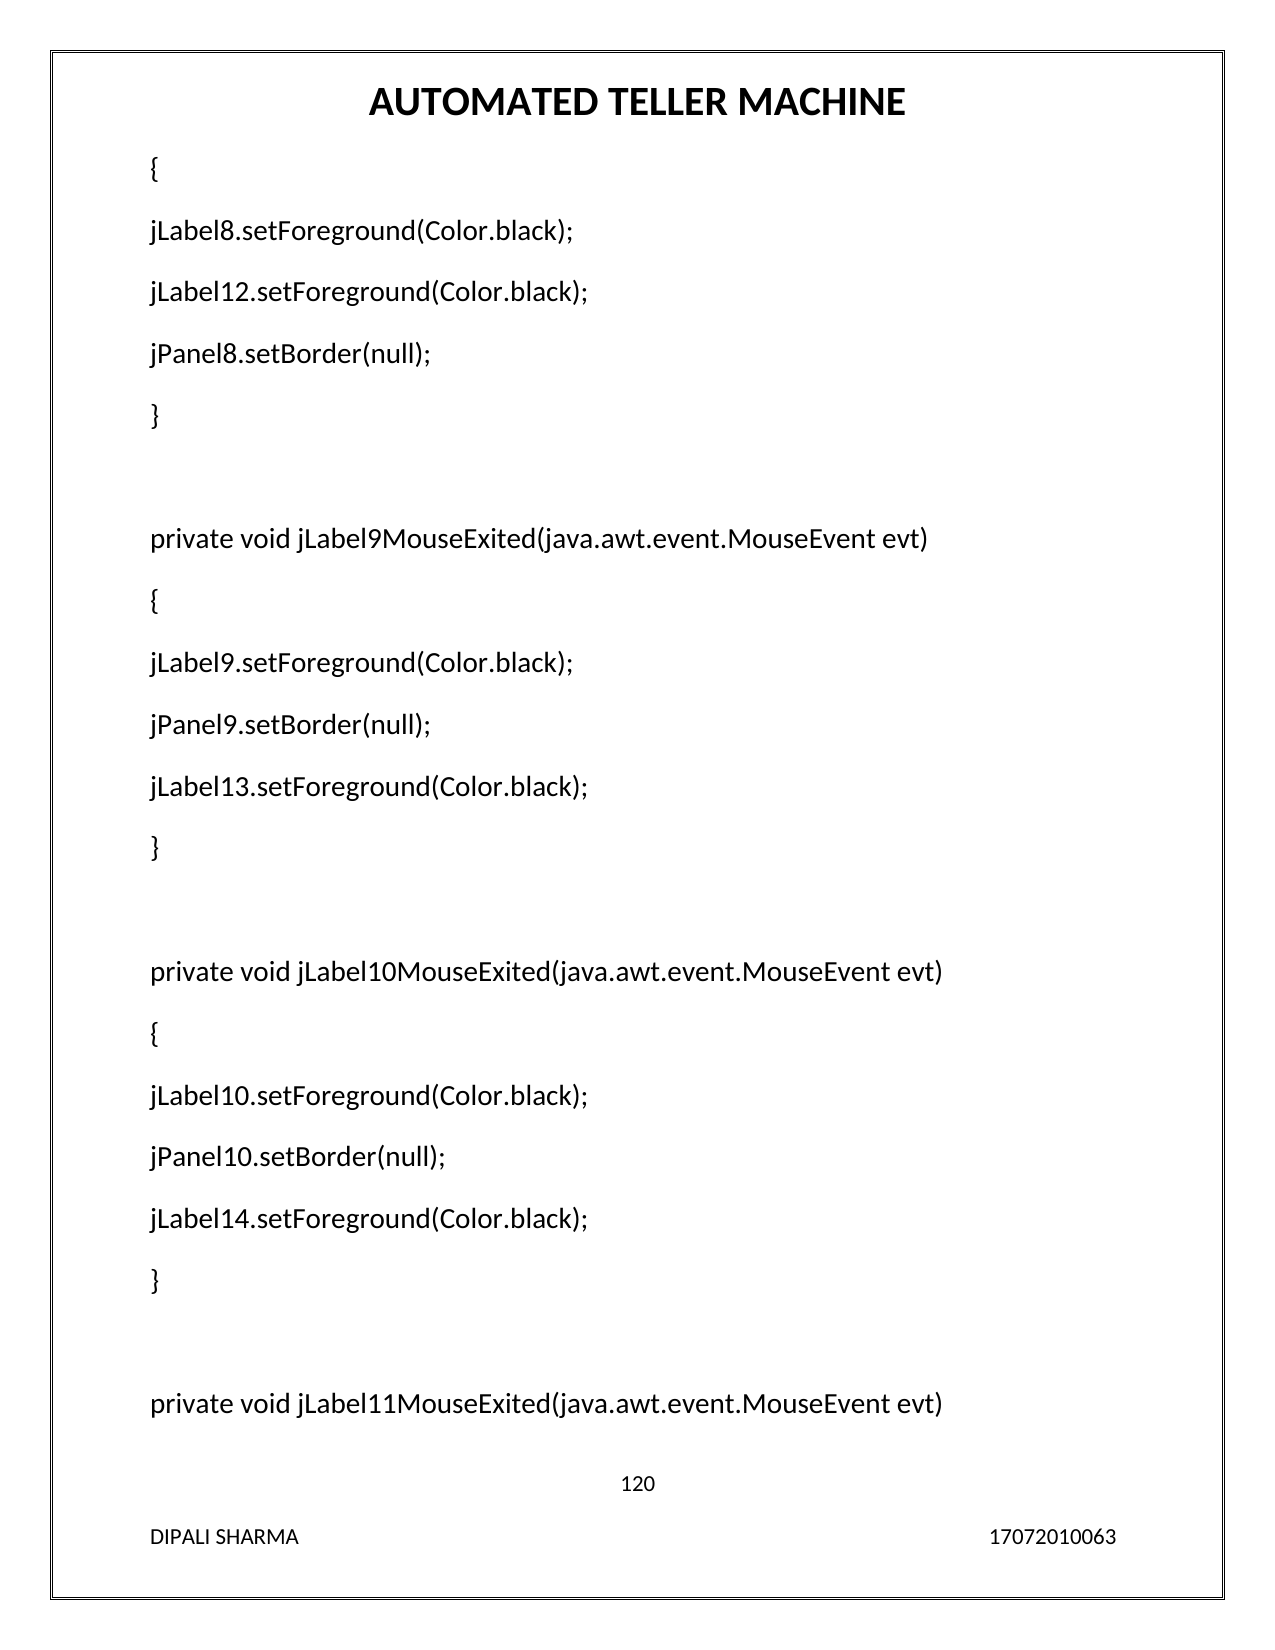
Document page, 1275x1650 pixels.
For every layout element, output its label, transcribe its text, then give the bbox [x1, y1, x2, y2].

text jLabel13.setForeground(Color.black); [150, 768, 1125, 803]
text private void jLabel11MouseExited(java.awt.event.MouseEvent evt) [150, 1385, 1125, 1421]
text jPanel10.setBorder(null); [150, 1138, 1125, 1174]
text { [150, 1015, 1125, 1050]
text { [150, 150, 1125, 186]
text jLabel12.setForeground(Color.black); [150, 273, 1125, 309]
text private void jLabel9MouseExited(java.awt.event.MouseEvent evt) [150, 521, 1125, 556]
text } [150, 397, 1125, 433]
text jLabel8.setForeground(Color.black); [150, 212, 1125, 247]
text } [150, 829, 1125, 865]
text jLabel14.setForeground(Color.black); [150, 1200, 1125, 1236]
text } [150, 1262, 1125, 1297]
text jPanel9.setBorder(null); [150, 706, 1125, 742]
text private void jLabel10MouseExited(java.awt.event.MouseEvent evt) [150, 953, 1125, 989]
text jLabel10.setForeground(Color.black); [150, 1077, 1125, 1112]
text jPanel8.setBorder(null); [150, 335, 1125, 371]
text jLabel9.setForeground(Color.black); [150, 644, 1125, 680]
text { [150, 582, 1125, 618]
